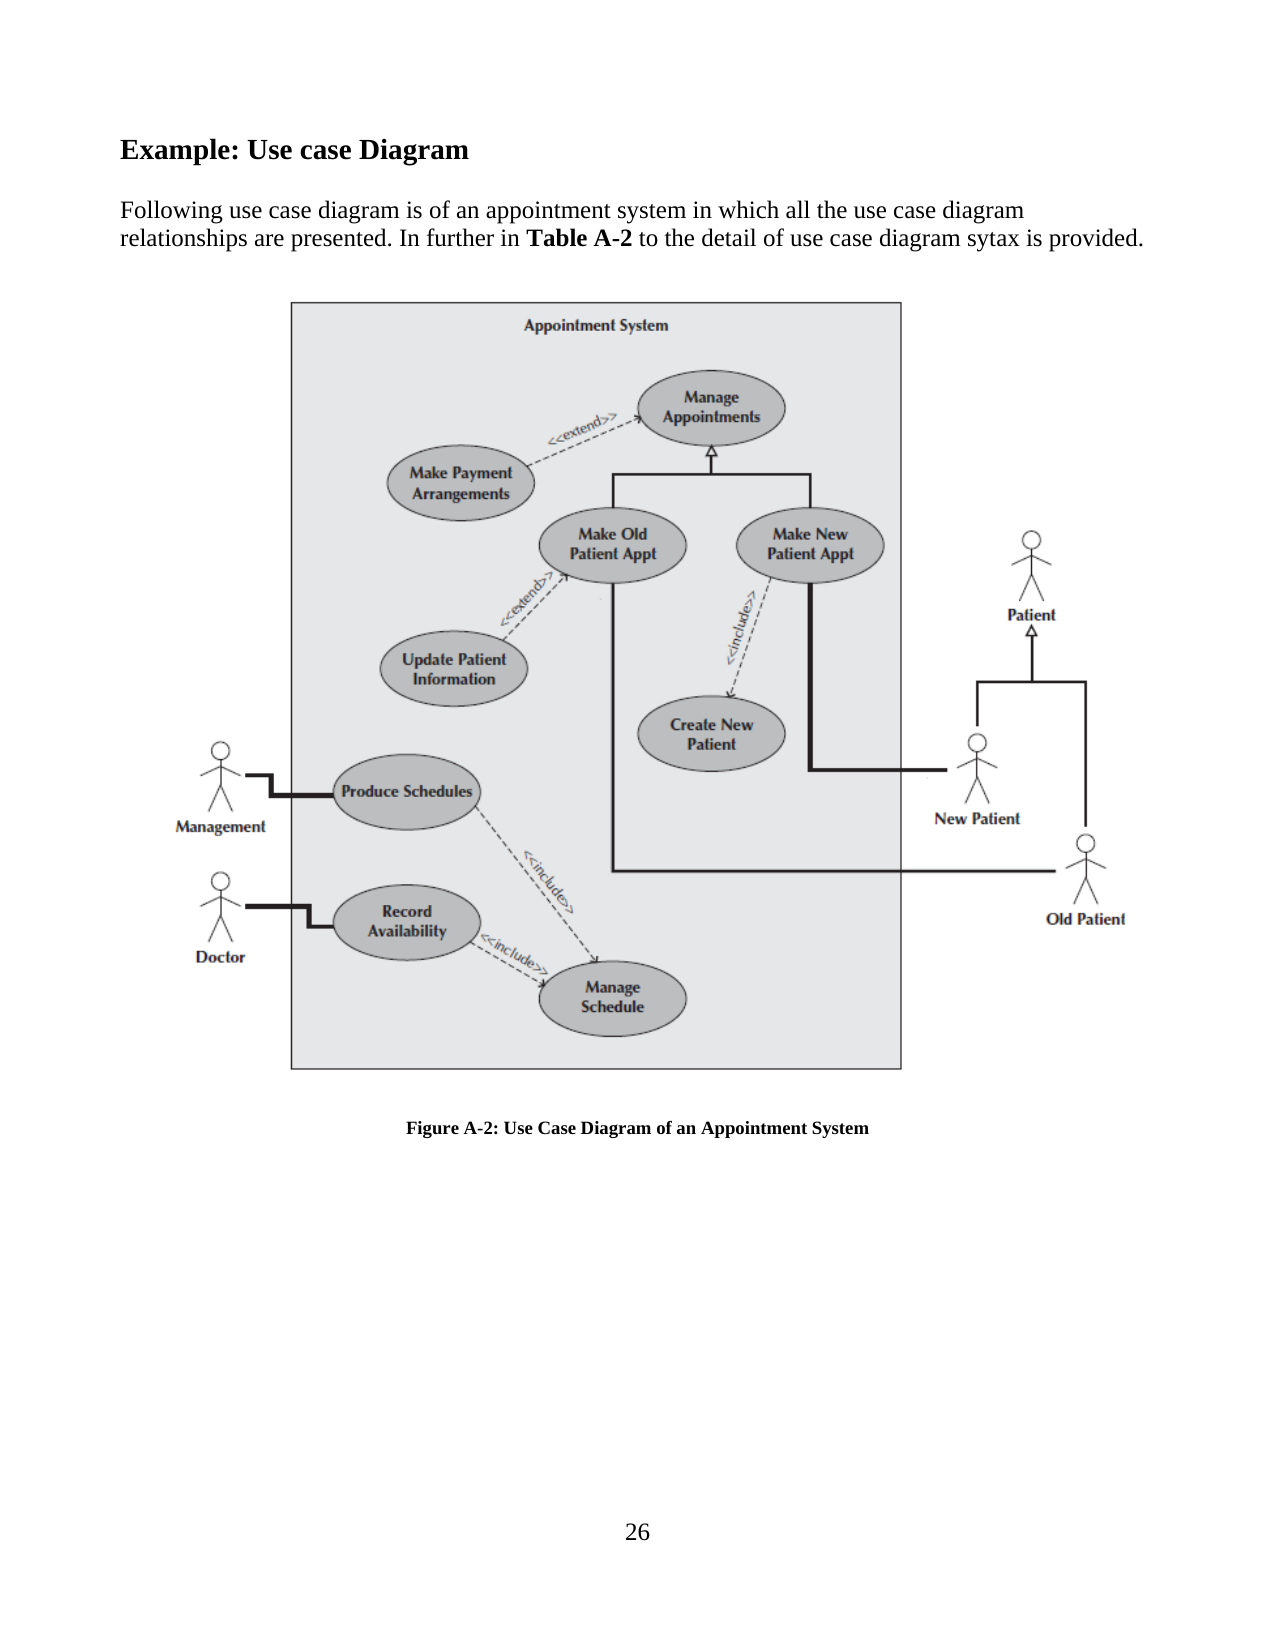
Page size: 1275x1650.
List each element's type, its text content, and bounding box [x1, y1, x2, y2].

text Example: Use case Diagram [120, 132, 1155, 166]
text Following use case diagram is of an appointment system in which all the use case diagram relationships are presented. In further in Table A-2 to the detail of use case diagram sytax is provided. [120, 195, 1155, 252]
picture [120, 281, 1155, 1075]
text Figure A-2: Use Case Diagram of an Appointment System [120, 1117, 1155, 1139]
